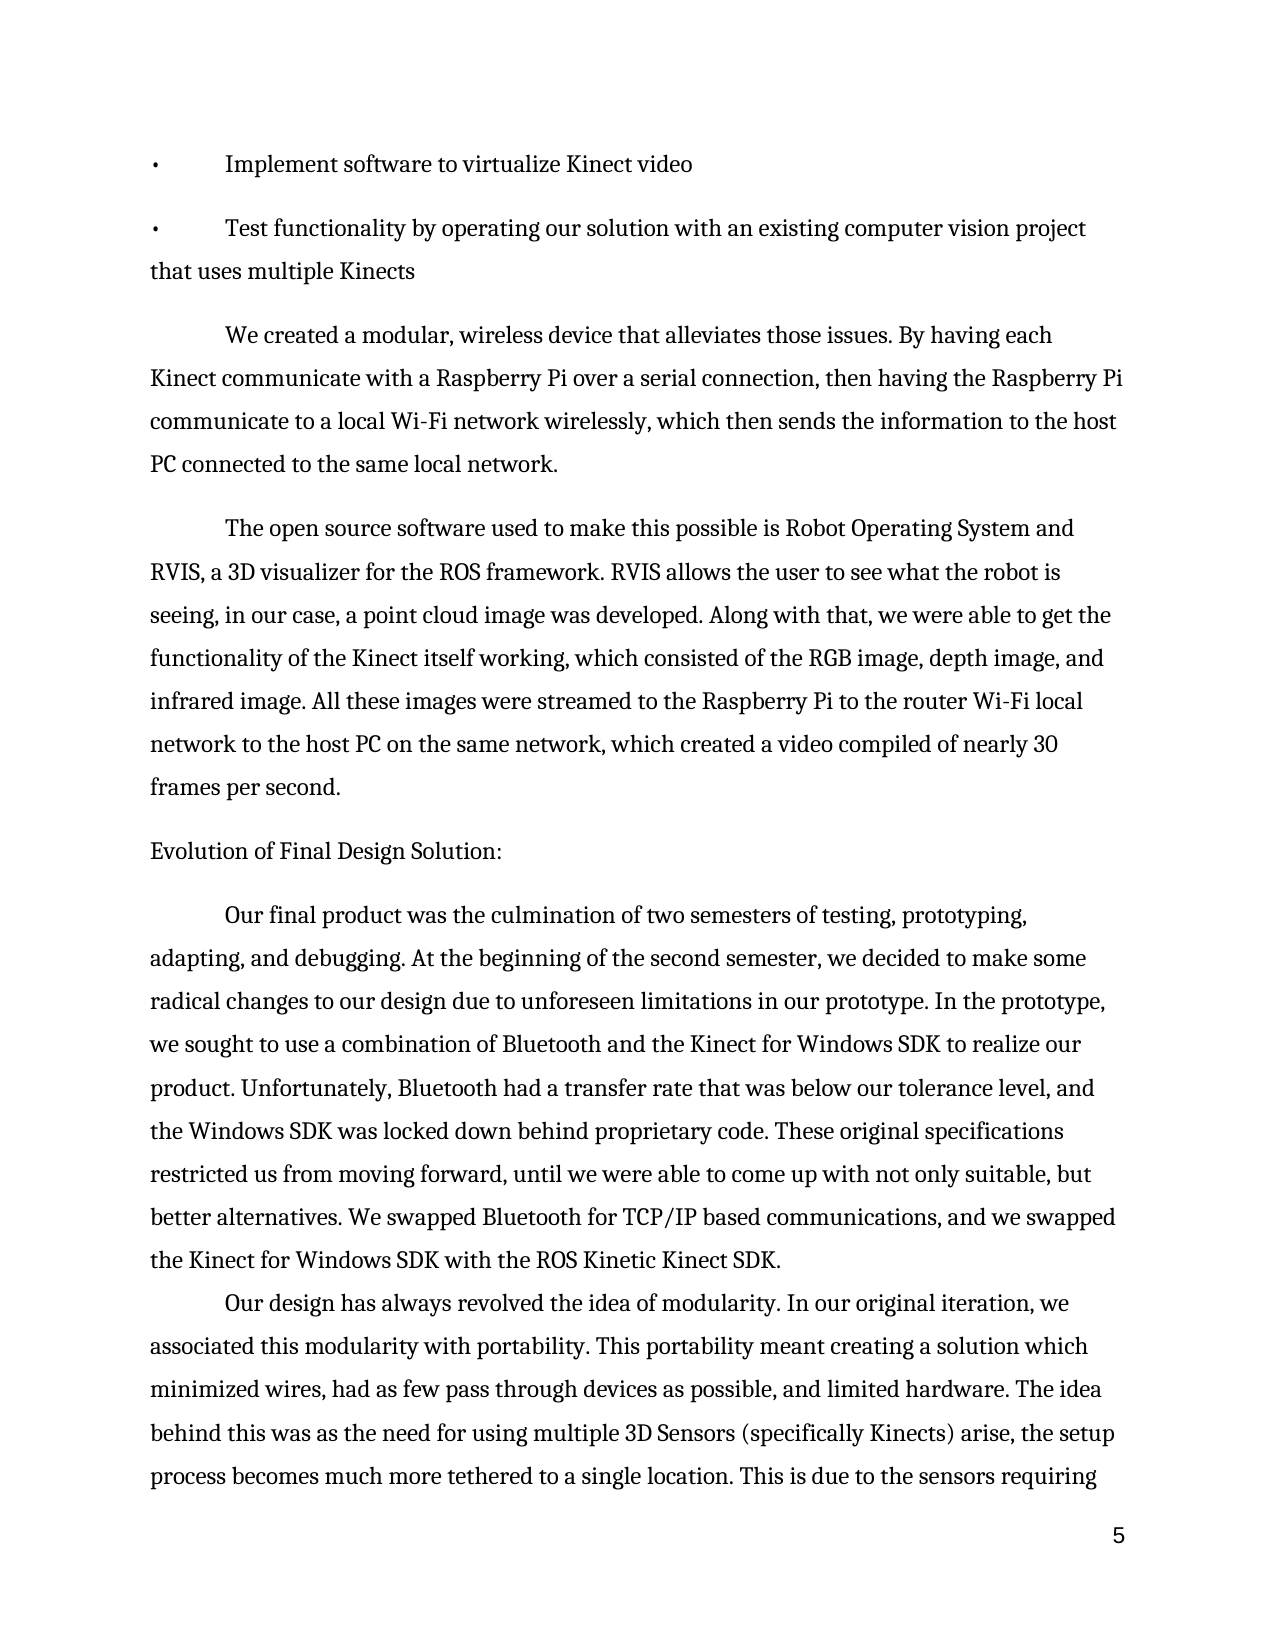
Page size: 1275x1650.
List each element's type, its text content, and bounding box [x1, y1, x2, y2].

text • Test functionality by operating our solution with an existing computer vision project that uses multiple Kinects [150, 214, 1125, 286]
text • Implement software to virtualize Kinect video [150, 150, 1125, 179]
text Evolution of Final Design Solution: [150, 837, 1125, 866]
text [150, 901, 1125, 1490]
text The open source software used to make this possible is Robot Operating System and RVIS, a 3D visualizer for the ROS framework. RVIS allows the user to see what the robot is seeing, in our case, a point cloud image was developed. Along with that, we were able to get the functionality of the Kinect itself working, which consisted of the RGB image, depth image, and infrared image. All these images were streamed to the Raspberry Pi to the router Wi-Fi local network to the host PC on the same network, which created a video compiled of nearly 30 frames per second. [150, 514, 1125, 802]
text We created a modular, wireless device that alleviates those issues. By having each Kinect communicate with a Raspberry Pi over a serial connection, then having the Raspberry Pi communicate to a local Wi-Fi network wirelessly, which then sends the information to the host PC connected to the same local network. [150, 321, 1125, 479]
